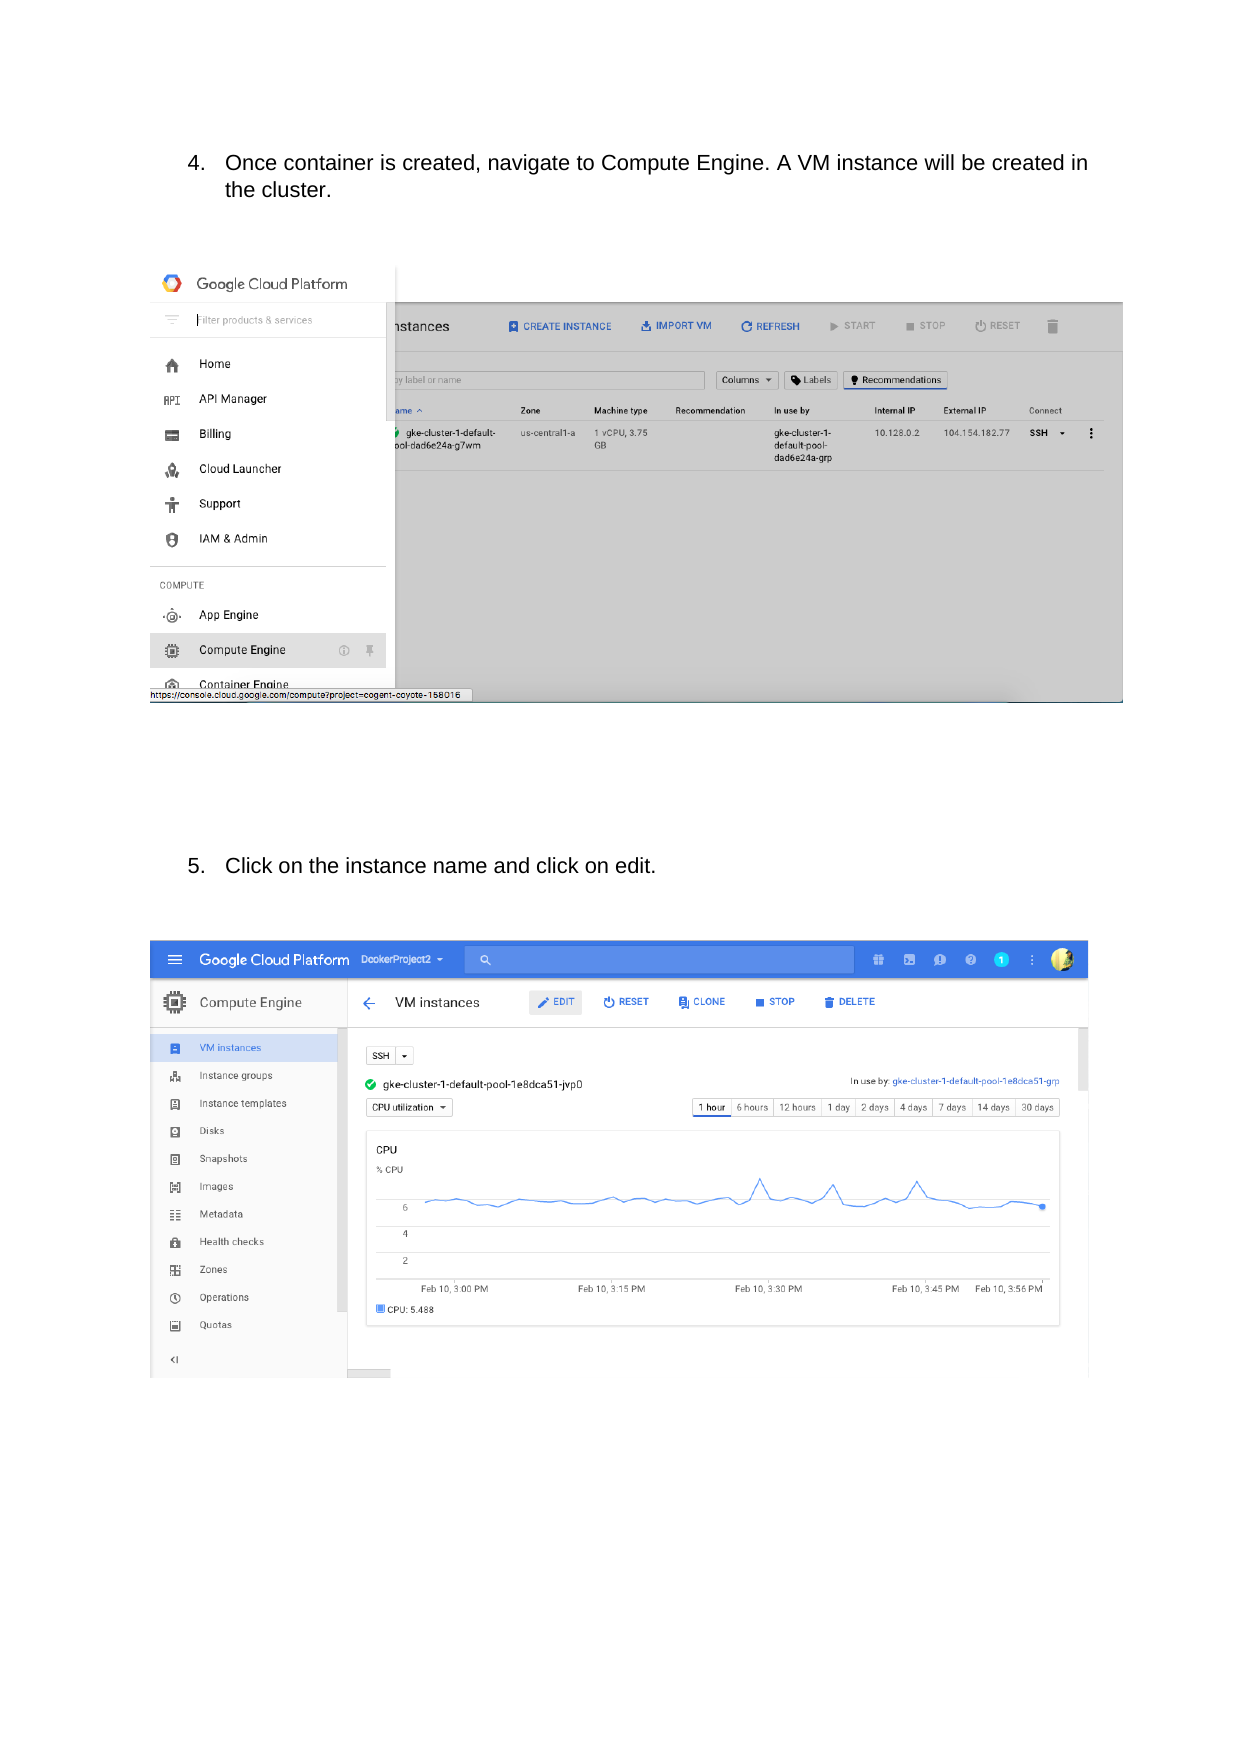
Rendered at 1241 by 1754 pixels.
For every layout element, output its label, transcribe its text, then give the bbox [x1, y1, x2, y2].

list Once container is created, navigate to Compute Engine. A VM instance will be created in the cluster. [187, 150, 1090, 202]
list Click on the instance name and click on edit. [187, 853, 1090, 878]
picture [150, 940, 1089, 1378]
picture [150, 265, 1123, 703]
